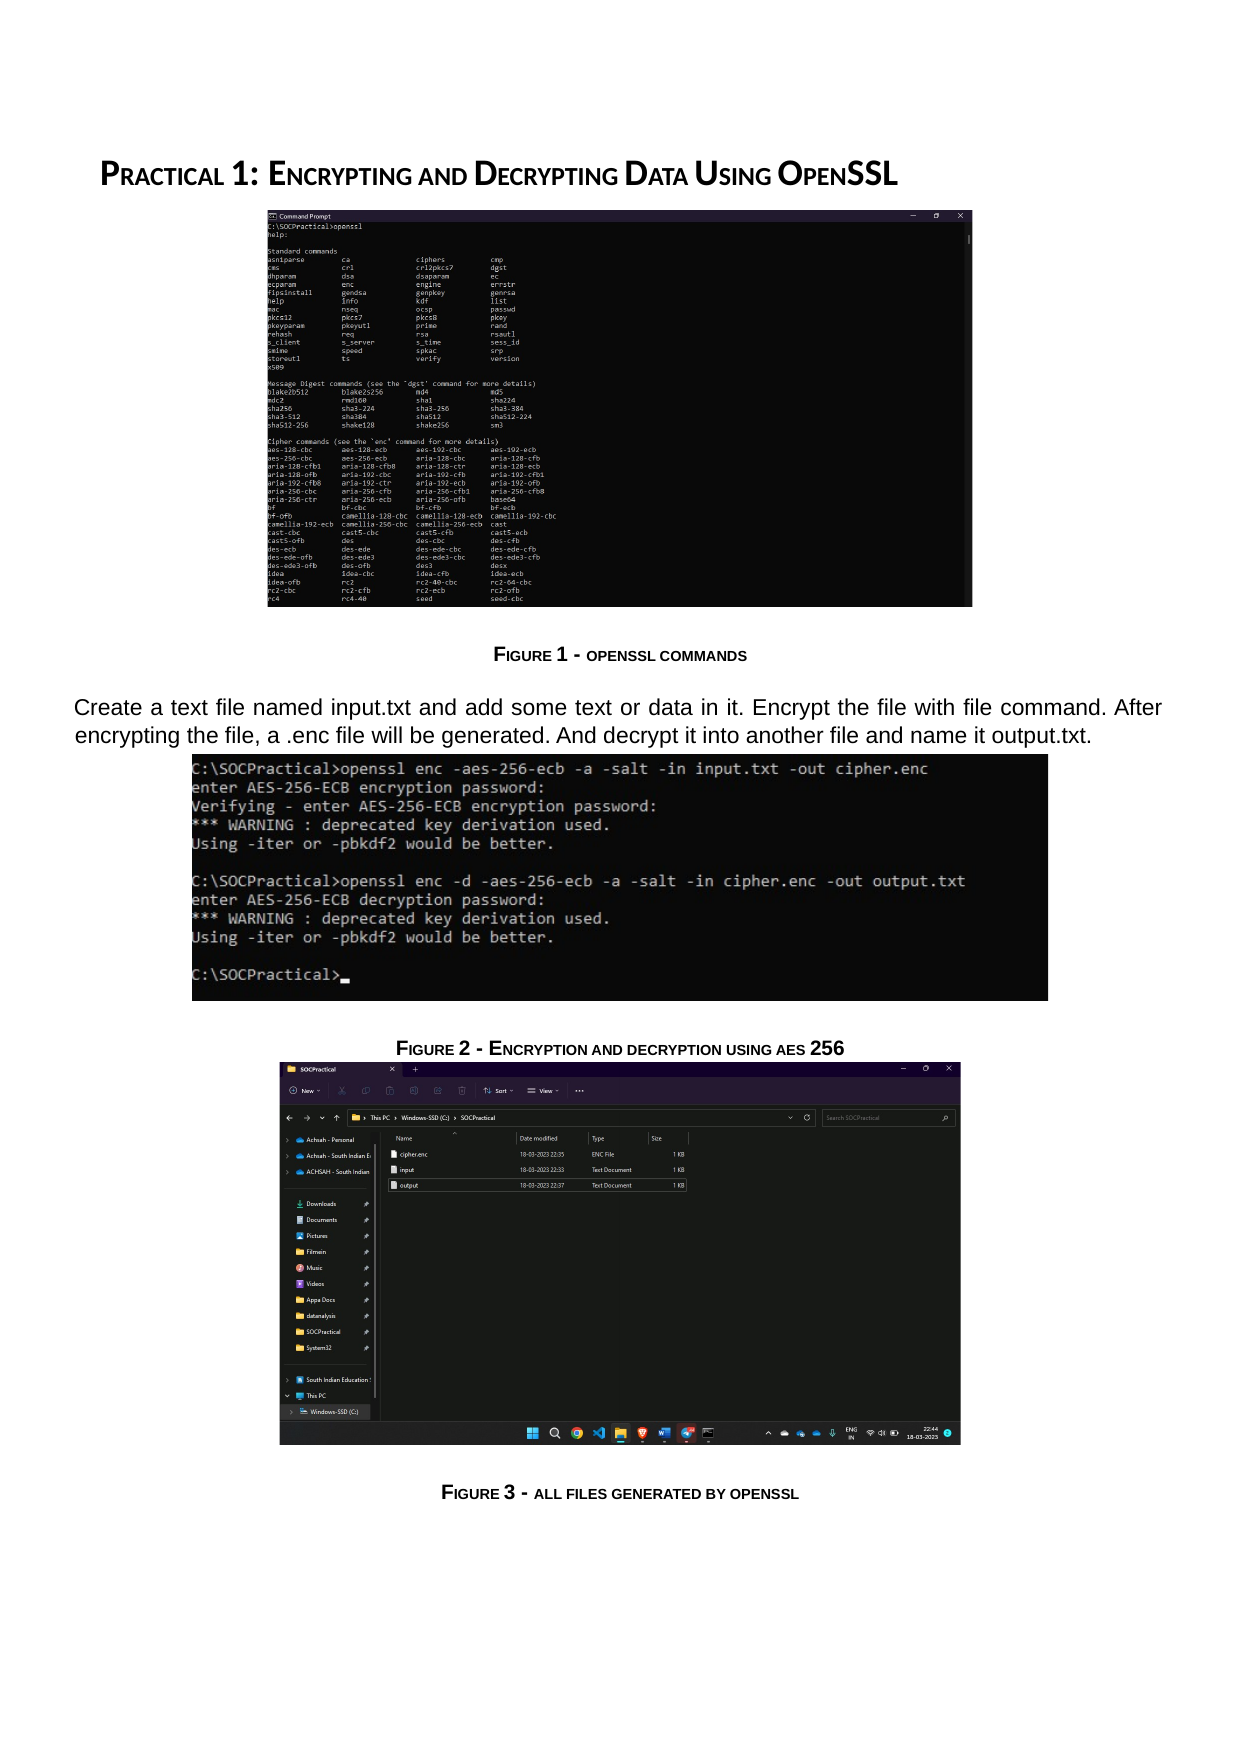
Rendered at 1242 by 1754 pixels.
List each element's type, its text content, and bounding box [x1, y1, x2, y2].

picture [279, 1062, 961, 1445]
picture [192, 754, 1049, 1001]
picture [267, 210, 973, 607]
subtitle PRACTICAL 1: ENCRYPTING AND DECRYPTING DATA USING OPENSSL [100, 149, 1165, 195]
text FIGURE 1 - OPENSSL COMMANDS [75, 642, 1165, 666]
text FIGURE 3 - ALL FILES GENERATED BY OPENSSL [75, 1480, 1165, 1504]
text FIGURE 2 - ENCRYPTION AND DECRYPTION USING AES 256 [75, 1036, 1165, 1060]
text Create a text file named input.txt and add some text or data in it. Encrypt the file with file command. After encrypting the file, a .enc file will be generated. And decrypt it into another file and name it output.txt. [73, 694, 1165, 748]
